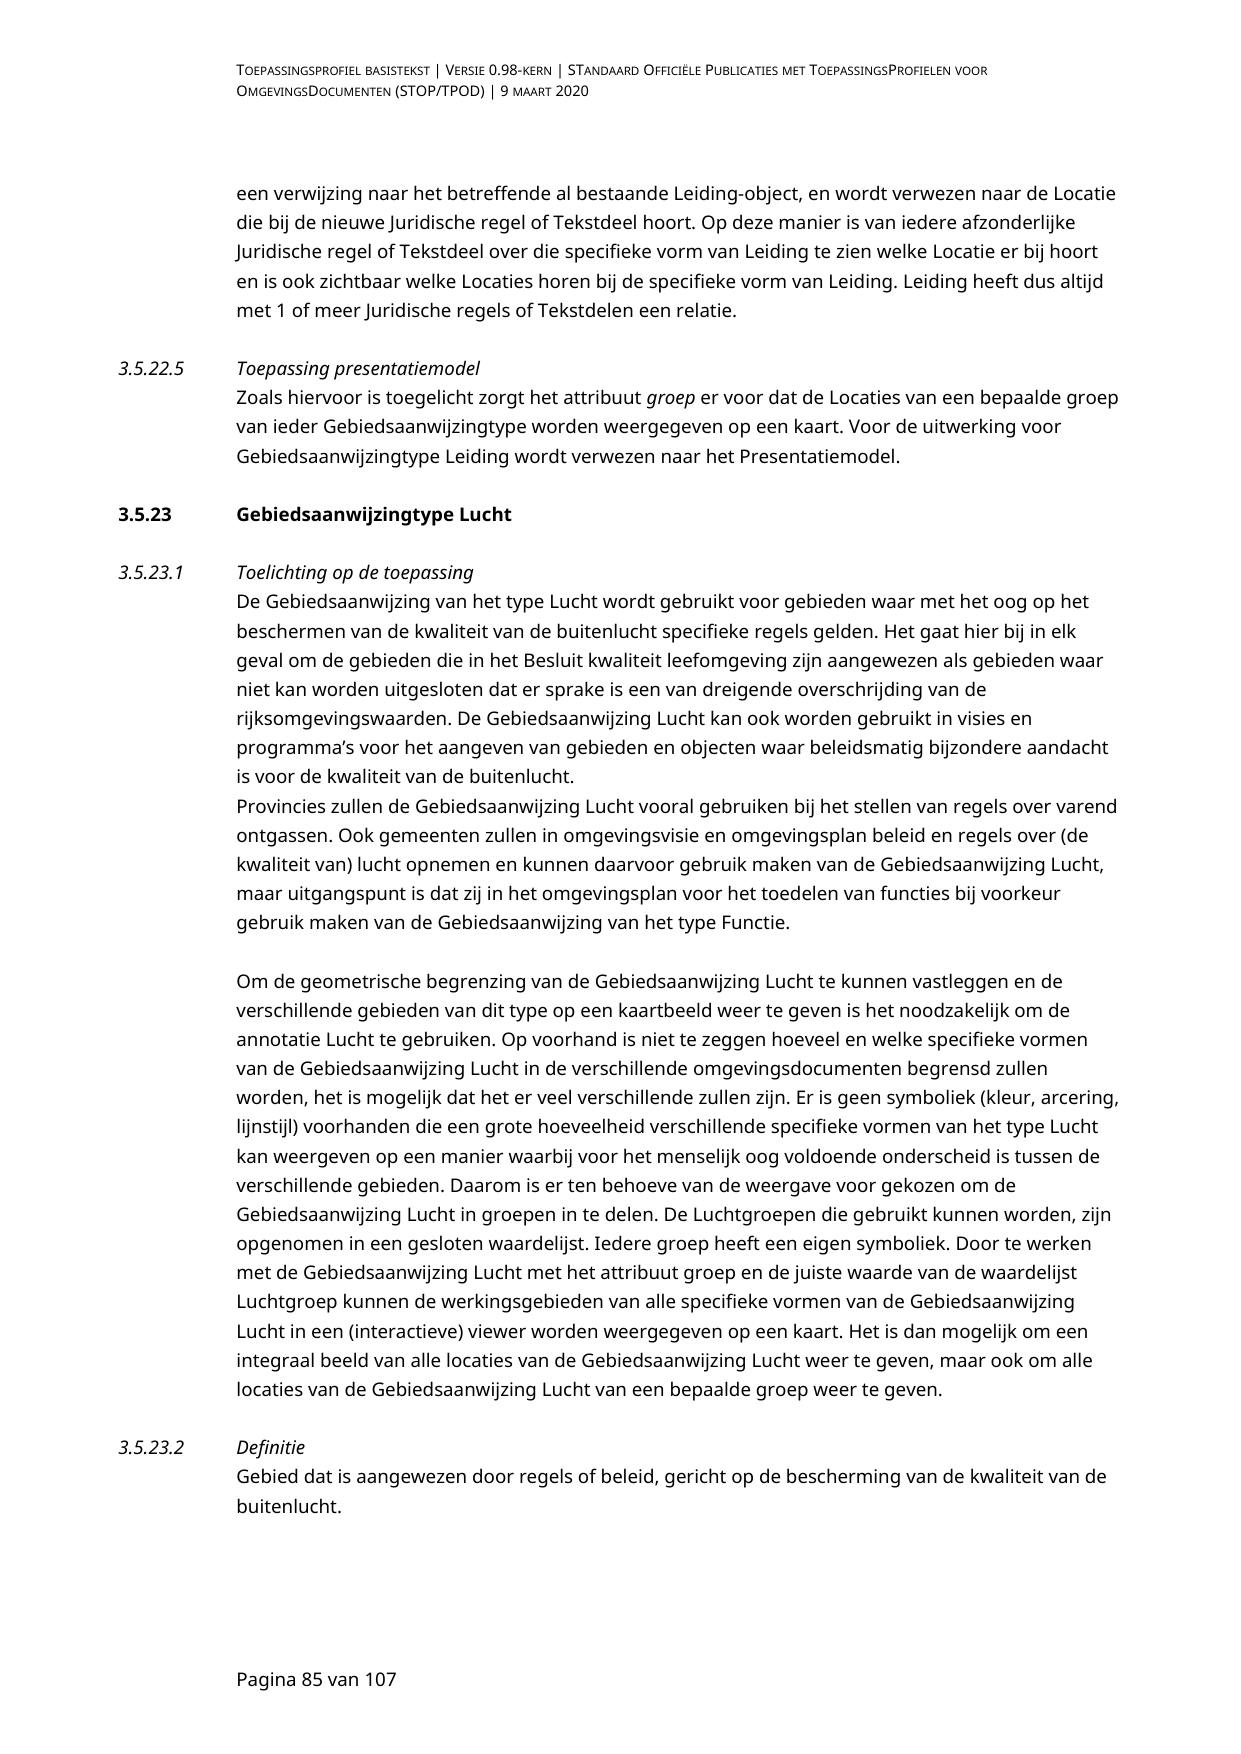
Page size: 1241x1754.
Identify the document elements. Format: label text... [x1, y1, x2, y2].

text Zoals hiervoor is toegelicht zorgt het attribuut groep er voor dat de Locaties van een bepaalde groep van ieder Gebiedsaanwijzingtype worden weergegeven op een kaart. Voor de uitwerking voor Gebiedsaanwijzingtype Leiding wordt verwezen naar het Presentatiemodel. [236, 381, 1122, 469]
subtitle Definitie [118, 1431, 1122, 1461]
text De Gebiedsaanwijzing van het type Lucht wordt gebruikt voor gebieden waar met het oog op het beschermen van de kwaliteit van de buitenlucht specifieke regels gelden. Het gaat hier bij in elk geval om de gebieden die in het Besluit kwaliteit leefomgeving zijn aangewezen als gebieden waar niet kan worden uitgesloten dat er sprake is een van dreigende overschrijding van de rijksomgevingswaarden. De Gebiedsaanwijzing Lucht kan ook worden gebruikt in visies en programma’s voor het aangeven van gebieden en objecten waar beleidsmatig bijzondere aandacht is voor de kwaliteit van de buitenlucht. [236, 586, 1122, 790]
subtitle Toelichting op de toepassing [118, 556, 1122, 586]
text Gebied dat is aangewezen door regels of beleid, gericht op de bescherming van de kwaliteit van de buitenlucht. [236, 1461, 1122, 1519]
text Provincies zullen de Gebiedsaanwijzing Lucht vooral gebruiken bij het stellen van regels over varend ontgassen. Ook gemeenten zullen in omgevingsvisie en omgevingsplan beleid en regels over (de kwaliteit van) lucht opnemen en kunnen daarvoor gebruik maken van de Gebiedsaanwijzing Lucht, maar uitgangspunt is dat zij in het omgevingsplan voor het toedelen van functies bij voorkeur gebruik maken van de Gebiedsaanwijzing van het type Functie. [236, 790, 1122, 936]
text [236, 177, 1122, 323]
subtitle Gebiedsaanwijzingtype Lucht [118, 498, 1122, 527]
text Om de geometrische begrenzing van de Gebiedsaanwijzing Lucht te kunnen vastleggen en de verschillende gebieden van dit type op een kaartbeeld weer te geven is het noodzakelijk om de annotatie Lucht te gebruiken. Op voorhand is niet te zeggen hoeveel en welke specifieke vormen van de Gebiedsaanwijzing Lucht in de verschillende omgevingsdocumenten begrensd zullen worden, het is mogelijk dat het er veel verschillende zullen zijn. Er is geen symboliek (kleur, arcering, lijnstijl) voorhanden die een grote hoeveelheid verschillende specifieke vormen van het type Lucht kan weergeven op een manier waarbij voor het menselijk oog voldoende onderscheid is tussen de verschillende gebieden. Daarom is er ten behoeve van de weergave voor gekozen om de Gebiedsaanwijzing Lucht in groepen in te delen. De Luchtgroepen die gebruikt kunnen worden, zijn opgenomen in een gesloten waardelijst. Iedere groep heeft een eigen symboliek. Door te werken met de Gebiedsaanwijzing Lucht met het attribuut groep en de juiste waarde van de waardelijst Luchtgroep kunnen de werkingsgebieden van alle specifieke vormen van de Gebiedsaanwijzing Lucht in een (interactieve) viewer worden weergegeven op een kaart. Het is dan mogelijk om een integraal beeld van alle locaties van de Gebiedsaanwijzing Lucht weer te geven, maar ook om alle locaties van de Gebiedsaanwijzing Lucht van een bepaalde groep weer te geven. [236, 965, 1122, 1402]
subtitle Toepassing presentatiemodel [118, 352, 1122, 381]
